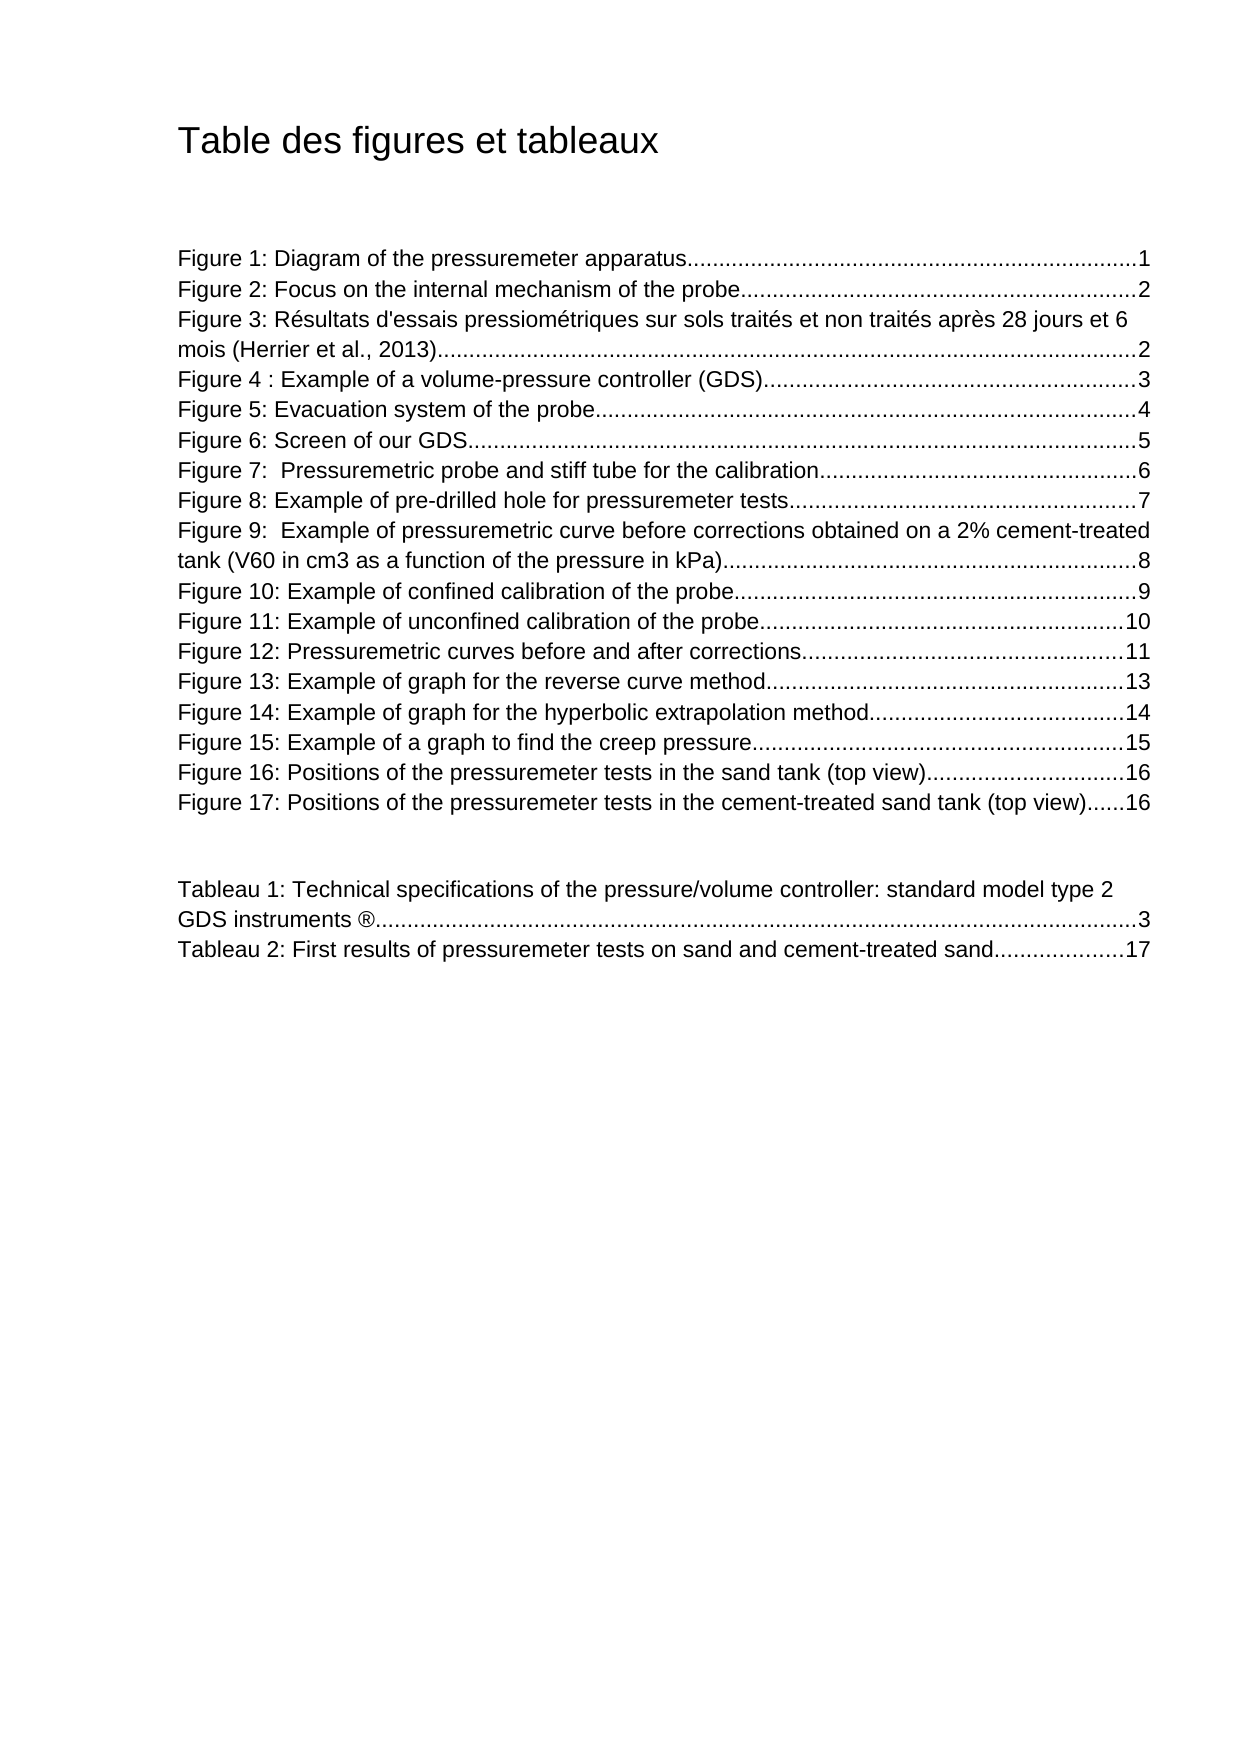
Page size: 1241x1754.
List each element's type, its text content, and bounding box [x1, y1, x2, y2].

text Figure 16: Positions of the pressuremeter tests in the sand tank (top view) 16 [177, 759, 1152, 785]
text Figure 7: Pressuremetric probe and stiff tube for the calibration 6 [177, 457, 1152, 483]
text Figure 2: Focus on the internal mechanism of the probe. 2 [177, 276, 1152, 302]
text Figure 9: Example of pressuremetric curve before corrections obtained on a 2% cement-treated tank (V60 in cm3 as a function of the pressure in kPa). 8 [177, 517, 1152, 574]
text Figure 15: Example of a graph to find the creep pressure 15 [177, 729, 1152, 755]
text Figure 4 : Example of a volume-pressure controller (GDS) 3 [177, 366, 1152, 392]
text Figure 11: Example of unconfined calibration of the probe 10 [177, 608, 1152, 634]
text Figure 17: Positions of the pressuremeter tests in the cement-treated sand tank (top view) 16 [177, 789, 1152, 815]
text Figure 13: Example of graph for the reverse curve method 13 [177, 668, 1152, 694]
text Figure 5: Evacuation system of the probe 4 [177, 396, 1152, 423]
text Tableau 2: First results of pressuremeter tests on sand and cement-treated sand 17 [177, 936, 1152, 963]
text Figure 3: Résultats d'essais pressiométriques sur sols traités et non traités après 28 jours et 6 mois (Herrier et al., 2013) 2 [177, 306, 1152, 362]
text Figure 14: Example of graph for the hyperbolic extrapolation method 14 [177, 698, 1152, 725]
text Figure 8: Example of pre-drilled hole for pressuremeter tests 7 [177, 487, 1152, 513]
text Figure 10: Example of confined calibration of the probe 9 [177, 578, 1152, 604]
text Figure 12: Pressuremetric curves before and after corrections 11 [177, 638, 1152, 664]
text Tableau 1: Technical specifications of the pressure/volume controller: standard model type 2 GDS instruments ®. 3 [177, 876, 1152, 933]
text Figure 1: Diagram of the pressuremeter apparatus 1 [177, 245, 1152, 272]
text Figure 6: Screen of our GDS 5 [177, 427, 1152, 453]
subtitle Table des figures et tableaux [177, 118, 1152, 161]
